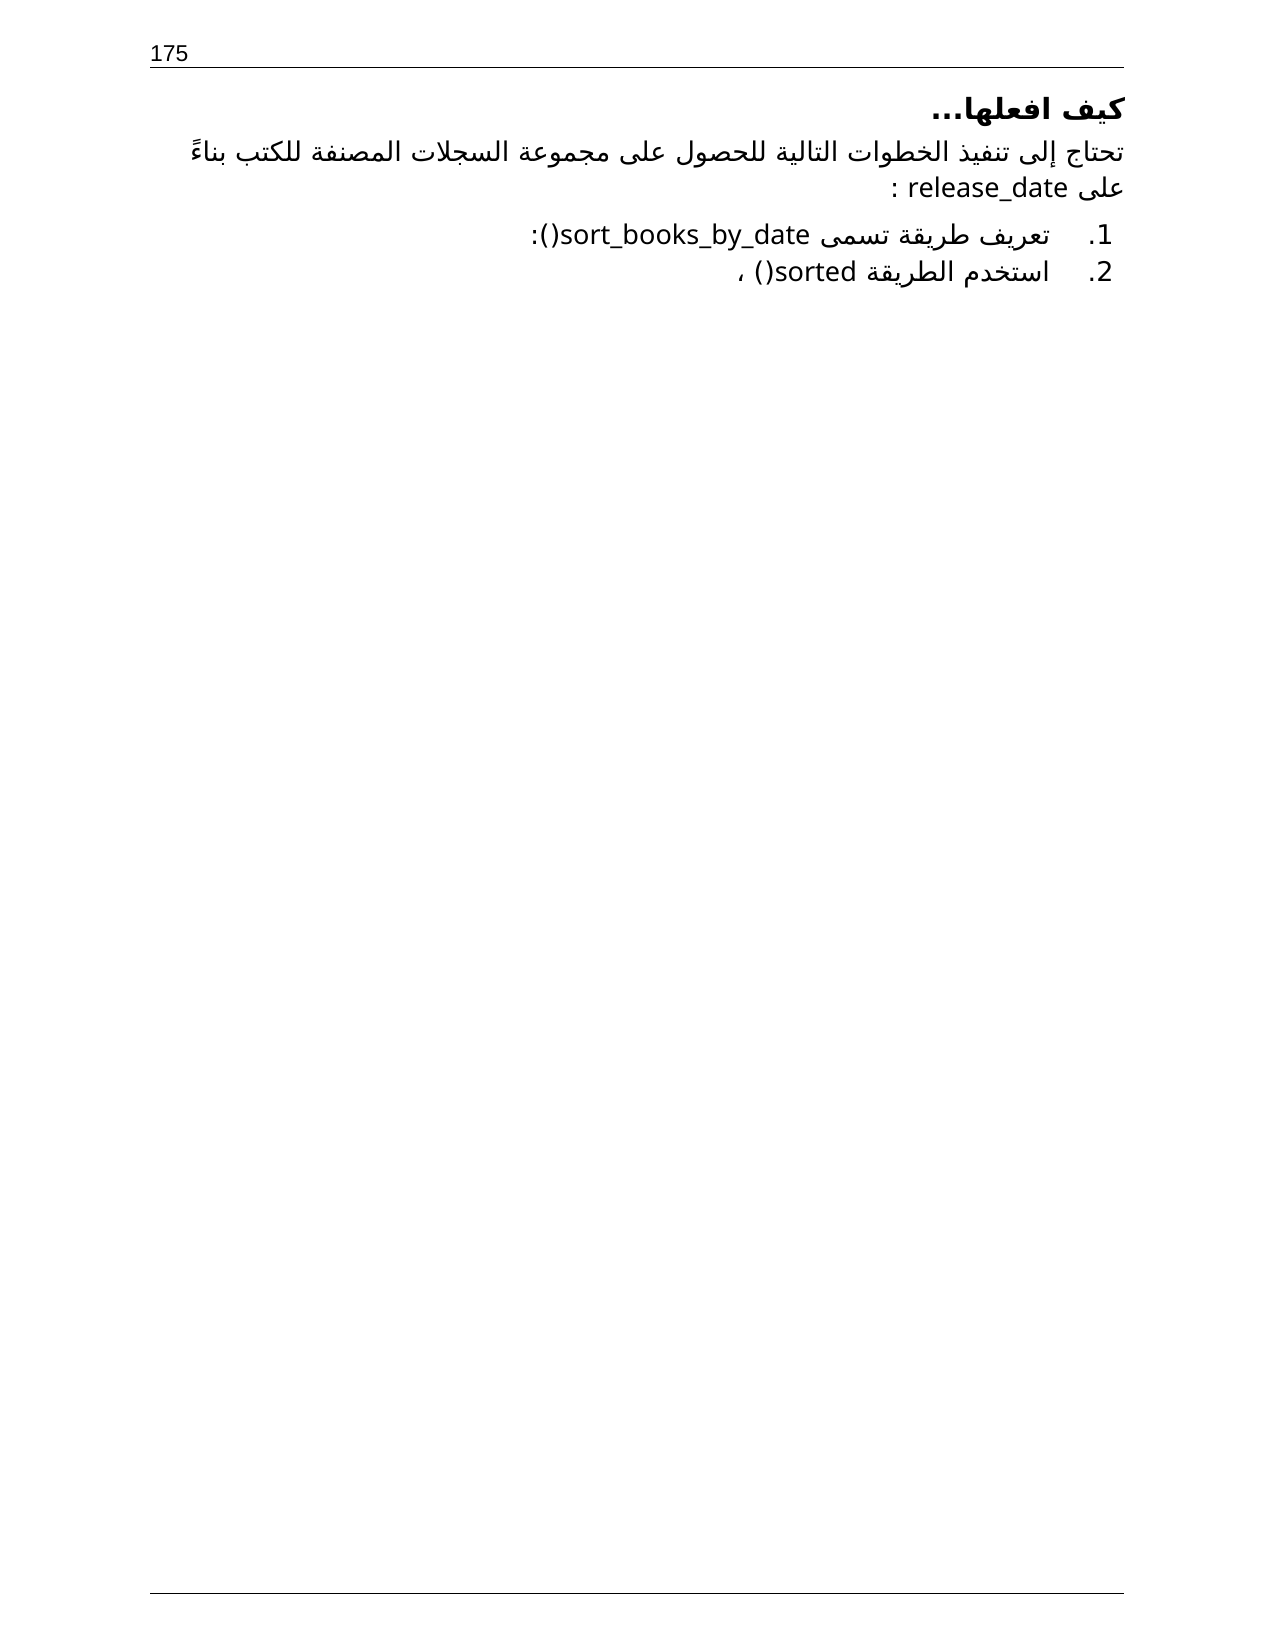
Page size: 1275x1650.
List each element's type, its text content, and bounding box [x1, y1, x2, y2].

list تعريف طريقة تسمى sort_books_by_date(): [150, 216, 1087, 252]
list استخدم الطريقة sorted() ، [150, 252, 1087, 289]
text كيف افعلها... [150, 92, 1125, 126]
text تحتاج إلى تنفيذ الخطوات التالية للحصول على مجموعة السجلات المصنفة للكتب بناءً على release_date : [150, 137, 1125, 205]
